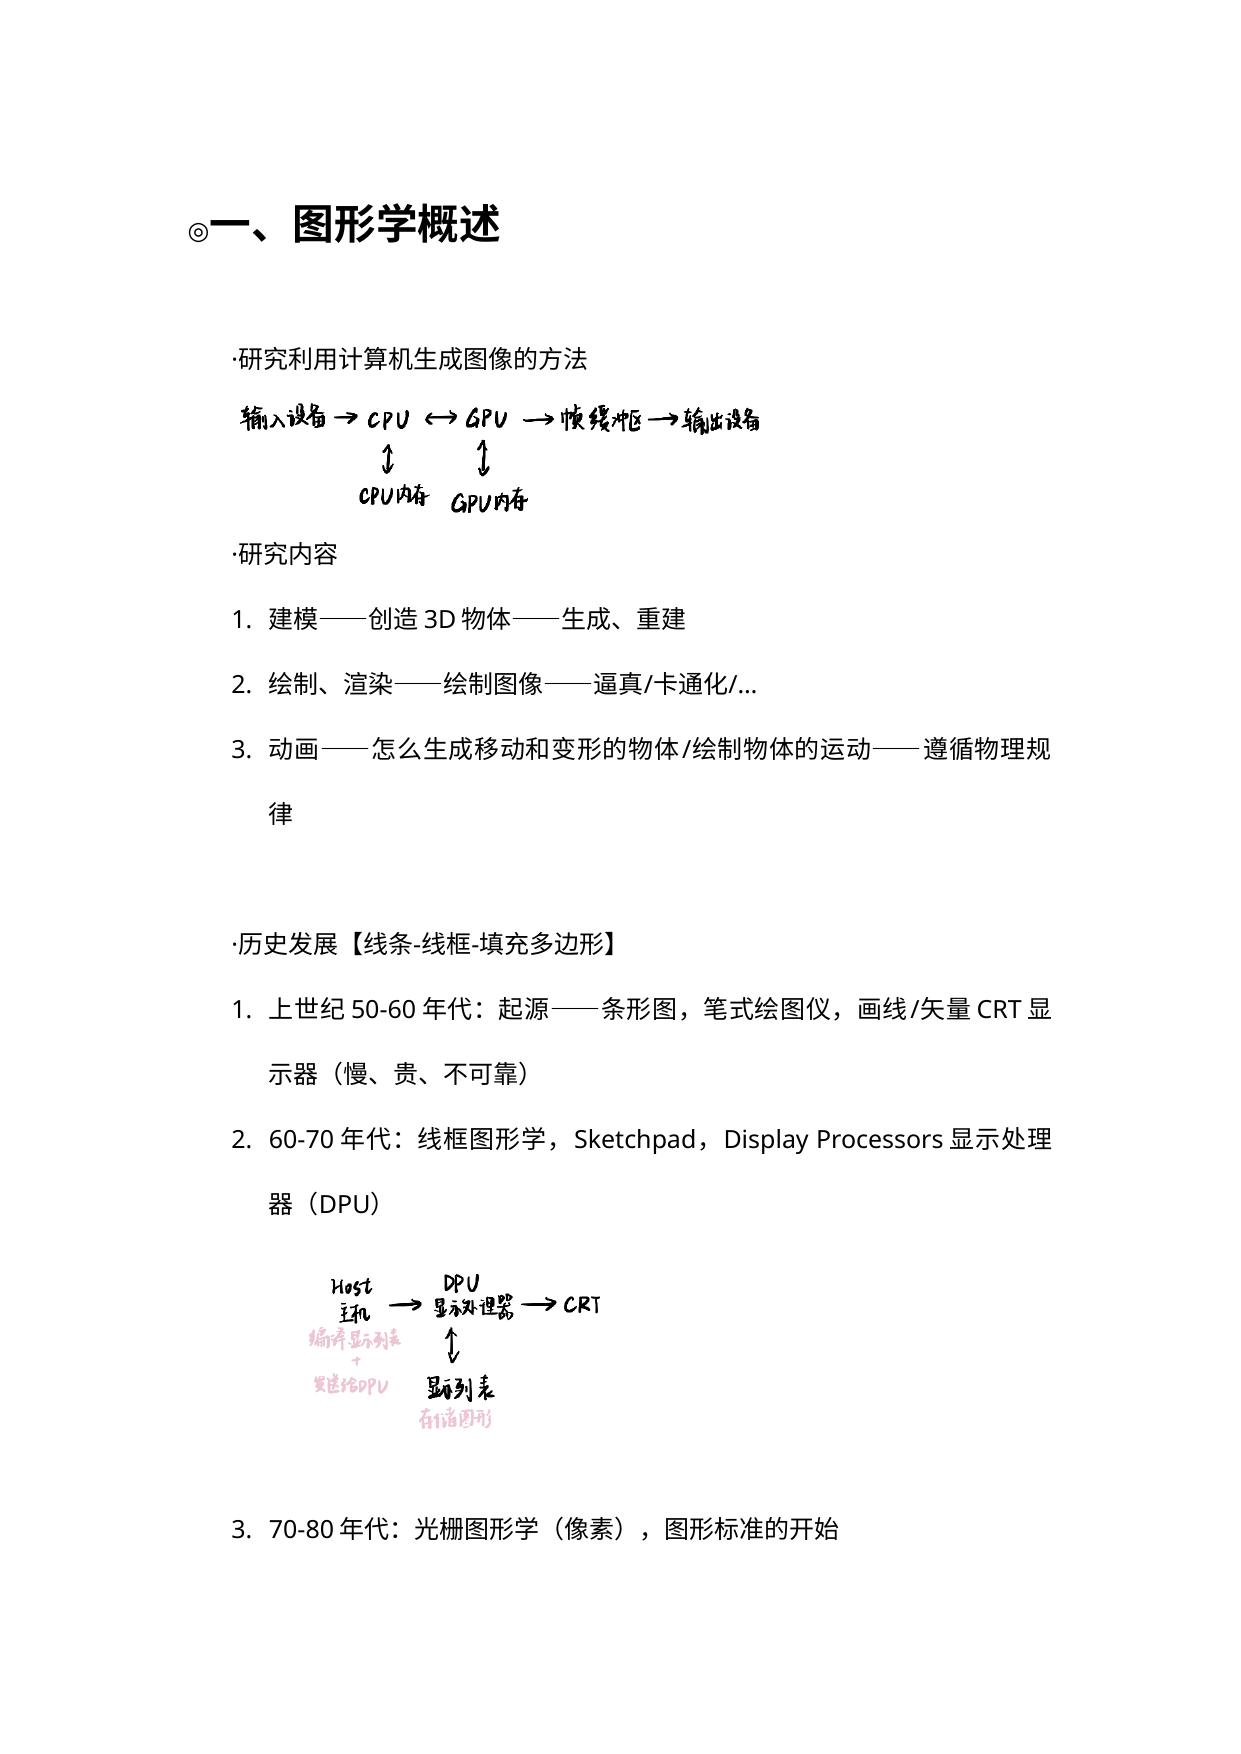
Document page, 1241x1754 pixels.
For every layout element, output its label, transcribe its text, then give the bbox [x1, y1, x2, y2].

list 绘制、渲染——绘制图像——逼真/卡通化/… [231, 650, 1053, 715]
picture [268, 1235, 646, 1475]
list 建模——创造3D物体——生成、重建 [231, 585, 1053, 650]
list 70-80年代：光栅图形学（像素），图形标准的开始 [231, 1495, 1053, 1560]
text ·历史发展【线条-线框-填充多边形】 [231, 910, 1053, 975]
list 60-70年代：线框图形学，Sketchpad，Display Processors显示处理器（DPU） [231, 1105, 1053, 1235]
list ·研究内容 [231, 520, 1053, 585]
picture [231, 390, 771, 520]
list 动画——怎么生成移动和变形的物体/绘制物体的运动——遵循物理规律 [231, 715, 1053, 845]
subtitle ◎一、图形学概述 [187, 189, 1053, 254]
list ·研究利用计算机生成图像的方法 [231, 325, 1053, 390]
list 上世纪50-60年代：起源——条形图，笔式绘图仪，画线/矢量CRT显示器（慢、贵、不可靠） [231, 975, 1053, 1105]
